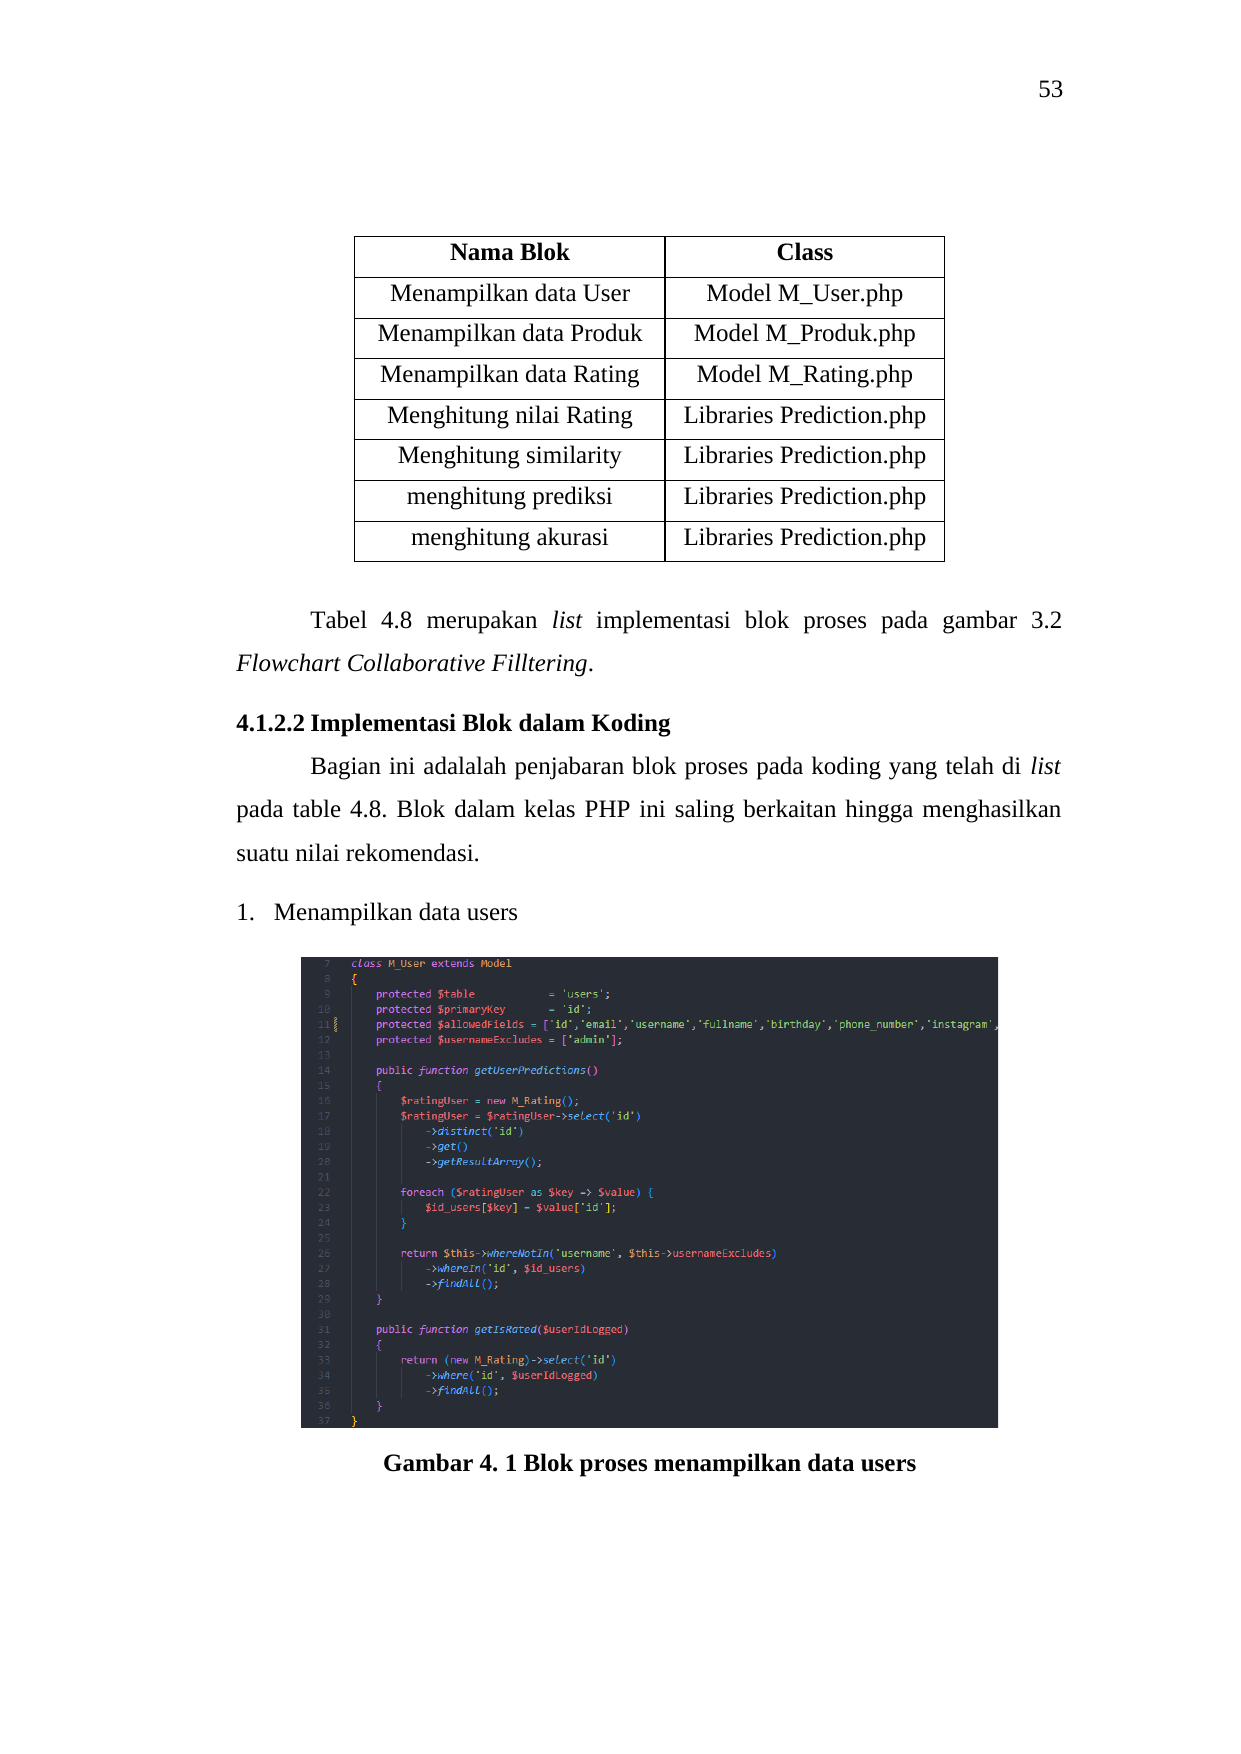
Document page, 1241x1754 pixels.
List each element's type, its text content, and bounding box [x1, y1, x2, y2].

table_cell Menghitung nilai Rating [355, 400, 664, 439]
table_cell Menampilkan data Rating [355, 359, 664, 399]
list Menampilkan data users [236, 897, 1063, 926]
table_cell Model M_Rating.php [666, 359, 944, 399]
table_cell Libraries Prediction.php [666, 440, 944, 480]
text Bagian ini adalalah penjabaran blok proses pada koding yang telah di list pada table 4.8. Blok dalam kelas PHP ini saling berkaitan hingga menghasilkan suatu nilai rekomendasi. [236, 751, 1063, 866]
table_cell Menampilkan data Produk [355, 319, 664, 358]
table_cell Libraries Prediction.php [666, 522, 944, 561]
table_cell Libraries Prediction.php [666, 481, 944, 521]
table_cell Libraries Prediction.php [666, 400, 944, 439]
table_cell Menampilkan data User [355, 278, 664, 317]
subtitle Implementasi Blok dalam Koding [236, 708, 1063, 737]
table_cell Menghitung similarity [355, 440, 664, 480]
table_header Class [666, 237, 944, 277]
table_cell Model M_Produk.php [666, 319, 944, 358]
table_cell menghitung akurasi [355, 522, 664, 561]
table_cell menghitung prediksi [355, 481, 664, 521]
table_cell Model M_User.php [666, 278, 944, 317]
text Tabel 4.8 merupakan list implementasi blok proses pada gambar 3.2 Flowchart Collaborative Filltering. [236, 605, 1063, 677]
picture [301, 957, 999, 1428]
table_header Nama Blok [355, 237, 664, 277]
